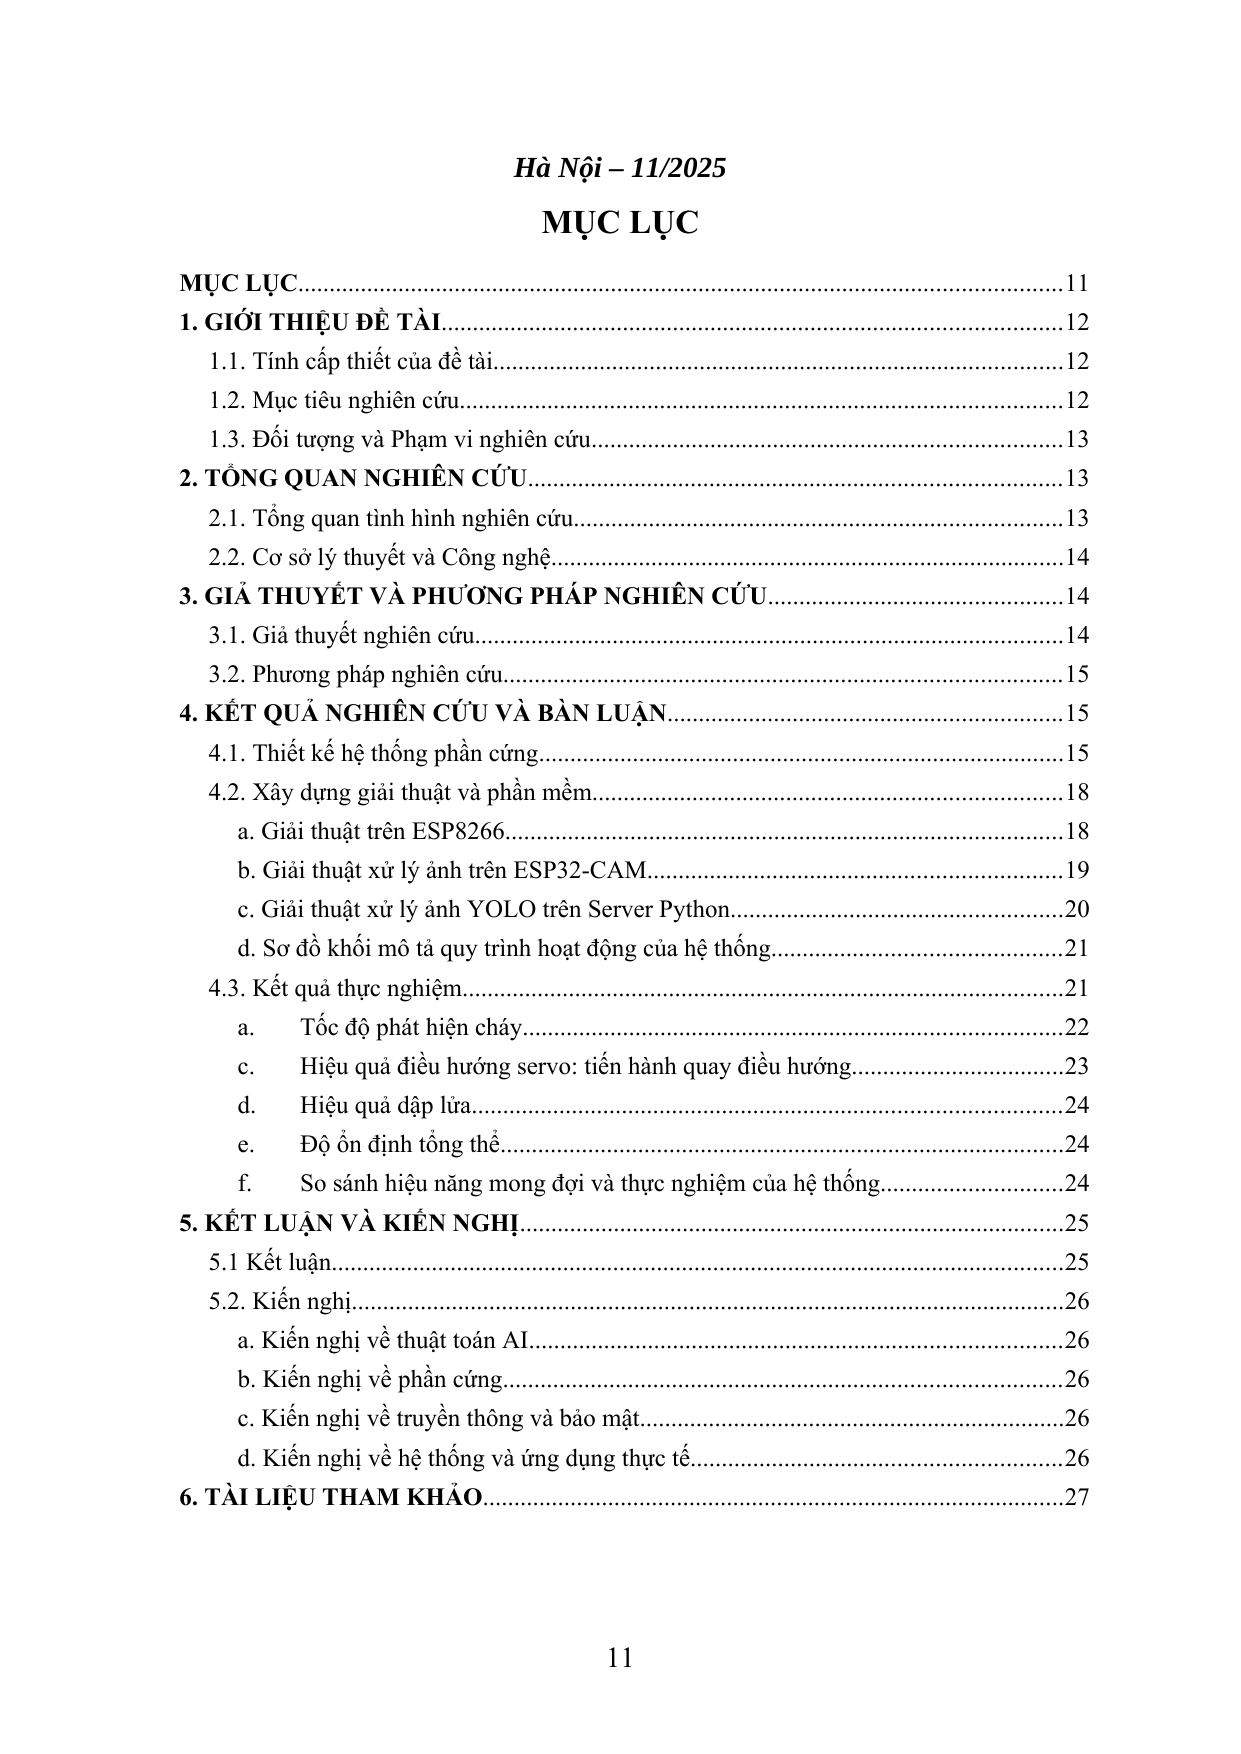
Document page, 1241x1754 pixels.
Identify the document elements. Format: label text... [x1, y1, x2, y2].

subtitle MỤC LỤC [150, 203, 1090, 241]
text Hà Nội – 11/2025 [150, 150, 1090, 183]
